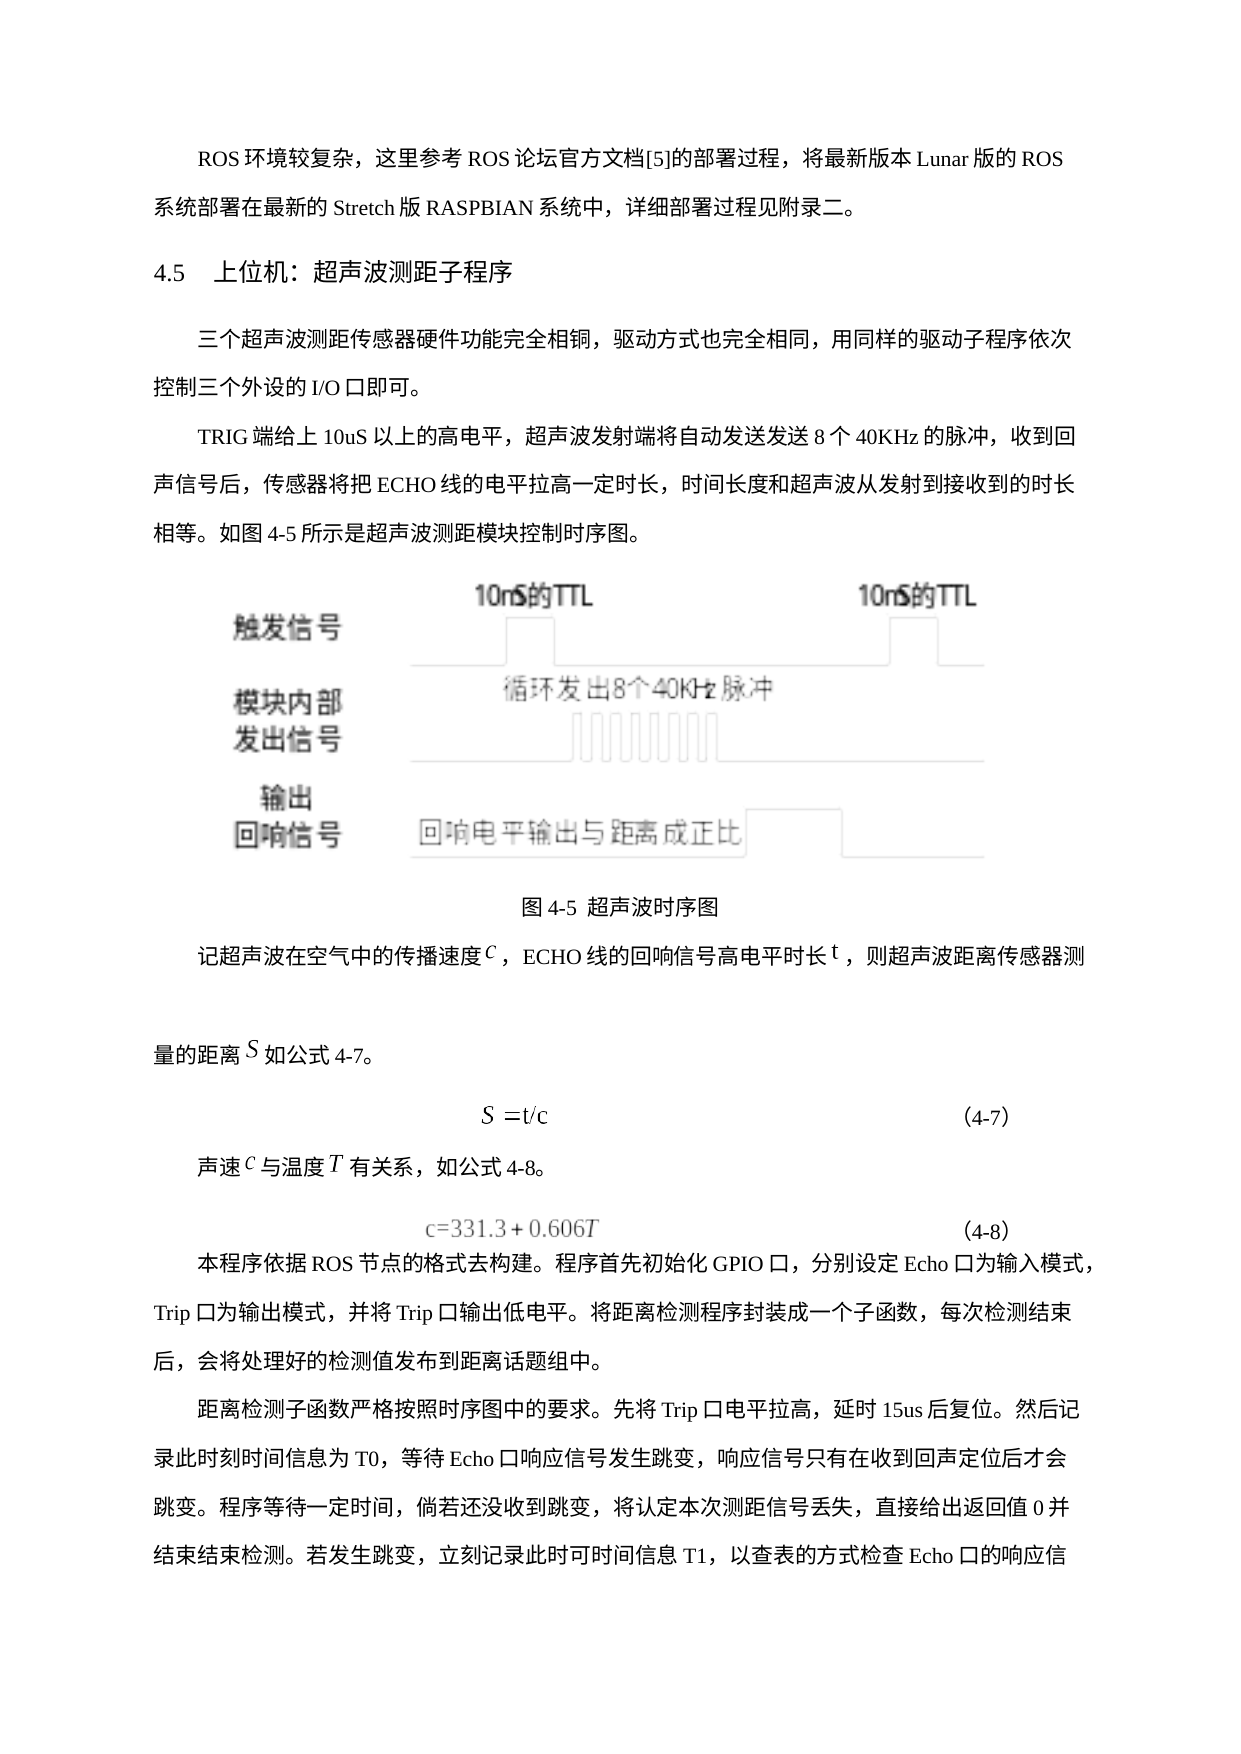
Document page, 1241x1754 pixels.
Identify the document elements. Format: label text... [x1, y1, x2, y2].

text TRIG端给上10uS以上的高电平，超声波发射端将自动发送发送8个40KHz的脉冲，收到回声信号后，传感器将把ECHO线的电平拉高一定时长，时间长度和超声波从发射到接收到的时长相等。如图4-5所示是超声波测距模块控制时序图。 [153, 418, 1087, 548]
table_header （4-7） [874, 1100, 1098, 1132]
text 图4-5 超声波时序图 [153, 889, 1087, 922]
text 本程序依据ROS节点的格式去构建。程序首先初始化GPIO口，分别设定Echo口为输入模式，Trip口为输出模式，并将Trip口输出低电平。将距离检测程序封装成一个子函数，每次检测结束后，会将处理好的检测值发布到距离话题组中。 [153, 1246, 1087, 1376]
text 记超声波在空气中的传播速度，ECHO线的回响信号高电平时长，则超声波距离传感器测量的距离如公式4-7。 [153, 922, 1087, 1084]
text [153, 1392, 1087, 1570]
subtitle 上位机：超声波测距子程序 [153, 238, 1087, 303]
text 三个超声波测距传感器硬件功能完全相铜，驱动方式也完全相同，用同样的驱动子程序依次控制三个外设的I/O口即可。 [153, 321, 1087, 402]
text 声速与温度有关系，如公式4-8。 [153, 1132, 1087, 1197]
table_header [154, 1213, 874, 1246]
text ROS环境较复杂，这里参考ROS论坛官方文档[5]的部署过程，将最新版本Lunar版的ROS系统部署在最新的Stretch版RASPBIAN系统中，详细部署过程见附录二。 [153, 141, 1087, 222]
table_header （4-8） [874, 1213, 1098, 1246]
table_header [154, 1100, 874, 1132]
